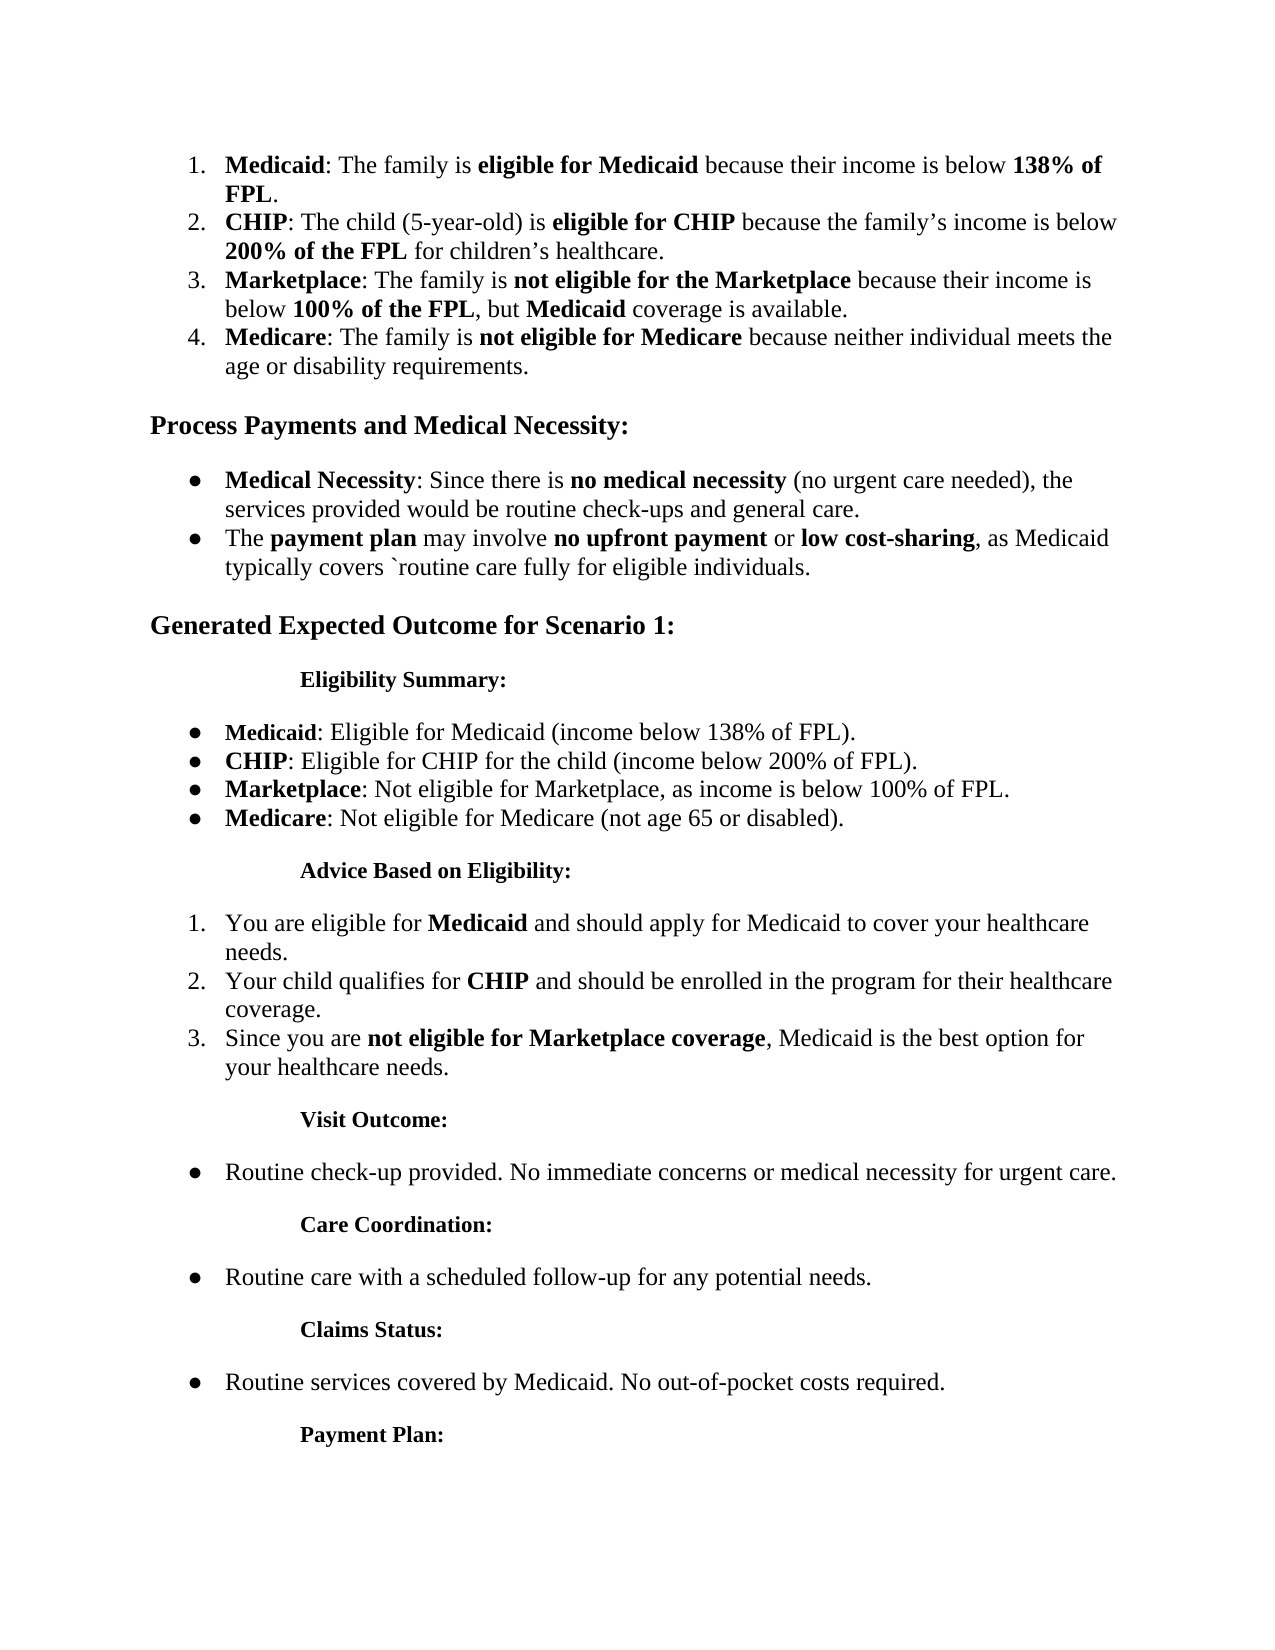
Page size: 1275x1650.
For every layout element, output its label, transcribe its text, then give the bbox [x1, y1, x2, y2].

list Marketplace: Not eligible for Marketplace, as income is below 100% of FPL. [187, 774, 1125, 803]
subtitle Advice Based on Eligibility: [300, 857, 1125, 883]
list Medicaid: The family is eligible for Medicaid because their income is below 138% of FPL. [187, 150, 1125, 207]
list Medicare: Not eligible for Medicare (not age 65 or disabled). [187, 803, 1125, 832]
list Medicaid: Eligible for Medicaid (income below 138% of FPL). [187, 717, 1125, 746]
list The payment plan may involve no upfront payment or low cost-sharing, as Medicaid typically covers `routine care fully for eligible individuals. [187, 523, 1125, 580]
list Medical Necessity: Since there is no medical necessity (no urgent care needed), the services provided would be routine check-ups and general care. [187, 465, 1125, 523]
subtitle Visit Outcome: [300, 1106, 1125, 1132]
subtitle Payment Plan: [300, 1421, 1125, 1447]
list Routine care with a scheduled follow-up for any potential needs. [187, 1262, 1125, 1291]
list Since you are not eligible for Marketplace coverage, Medicaid is the best option for your healthcare needs. [187, 1023, 1125, 1081]
subtitle Generated Expected Outcome for Scenario 1: [150, 609, 1125, 641]
subtitle Process Payments and Medical Necessity: [150, 409, 1125, 440]
list Medicare: The family is not eligible for Medicare because neither individual meets the age or disability requirements. [187, 322, 1125, 380]
list CHIP: Eligible for CHIP for the child (income below 200% of FPL). [187, 746, 1125, 774]
subtitle Claims Status: [300, 1316, 1125, 1342]
list CHIP: The child (5-year-old) is eligible for CHIP because the family’s income is below 200% of the FPL for children’s healthcare. [187, 207, 1125, 265]
subtitle Eligibility Summary: [300, 666, 1125, 692]
list Routine check-up provided. No immediate concerns or medical necessity for urgent care. [187, 1157, 1125, 1186]
list Marketplace: The family is not eligible for the Marketplace because their income is below 100% of the FPL, but Medicaid coverage is available. [187, 265, 1125, 322]
list Your child qualifies for CHIP and should be enrolled in the program for their healthcare coverage. [187, 966, 1125, 1023]
subtitle Care Coordination: [300, 1211, 1125, 1237]
list You are eligible for Medicaid and should apply for Medicaid to cover your healthcare needs. [187, 908, 1125, 966]
list Routine services covered by Medicaid. No out-of-pocket costs required. [187, 1367, 1125, 1396]
